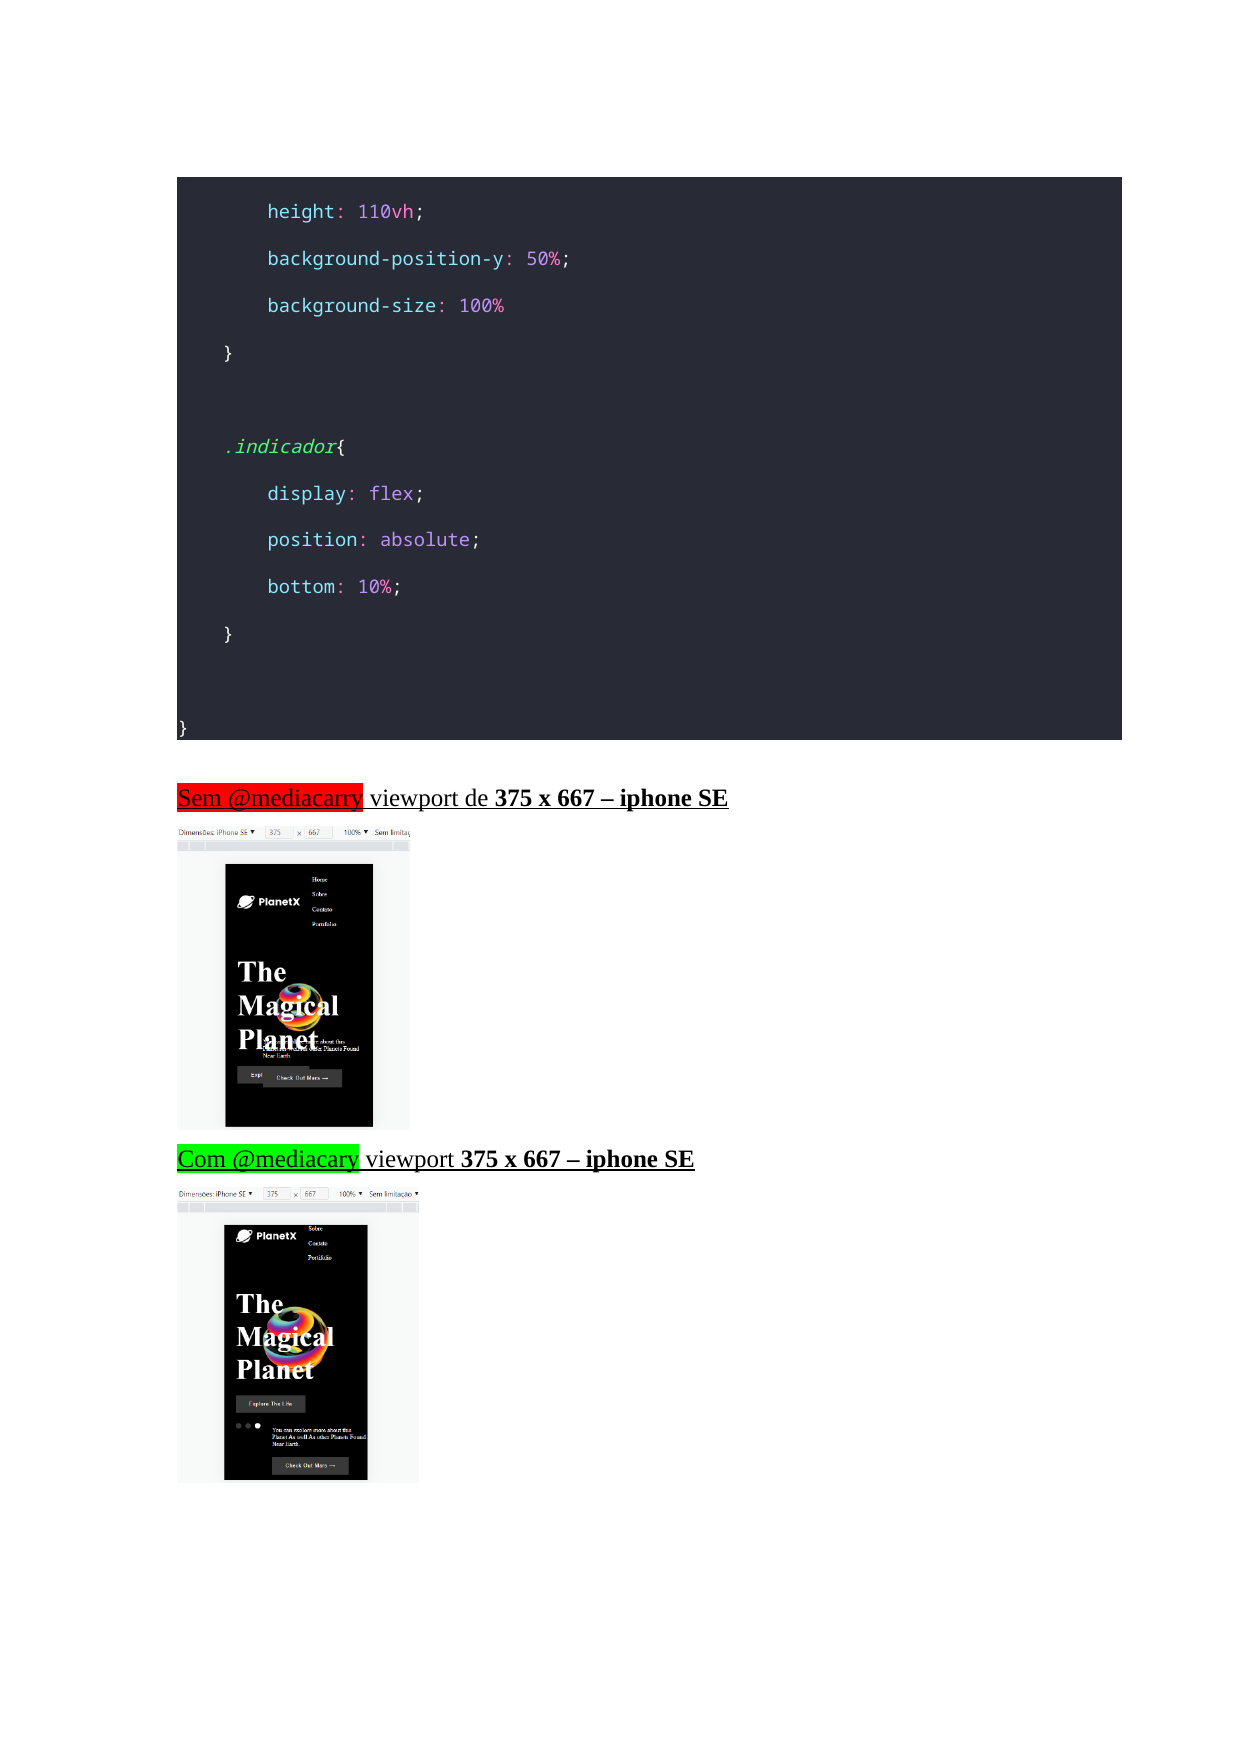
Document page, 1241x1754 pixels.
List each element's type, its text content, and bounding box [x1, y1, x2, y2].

text } [177, 599, 1122, 646]
text .indicador{ [177, 412, 1122, 458]
text bottom: 10%; [177, 552, 1122, 599]
text position: absolute; [177, 505, 1122, 552]
text } [177, 693, 1122, 740]
text background-position-y: 50%; [177, 224, 1122, 271]
picture [177, 1187, 419, 1483]
text background-size: 100% [177, 271, 1122, 318]
text Com @mediacary viewport 375 x 667 – iphone SE [359, 1144, 1122, 1173]
text Sem @mediacarry viewport de 375 x 667 – iphone SE [363, 783, 1122, 812]
picture [177, 826, 411, 1130]
text } [177, 318, 1122, 365]
text height: 110vh; [177, 177, 1122, 224]
text display: flex; [177, 458, 1122, 505]
